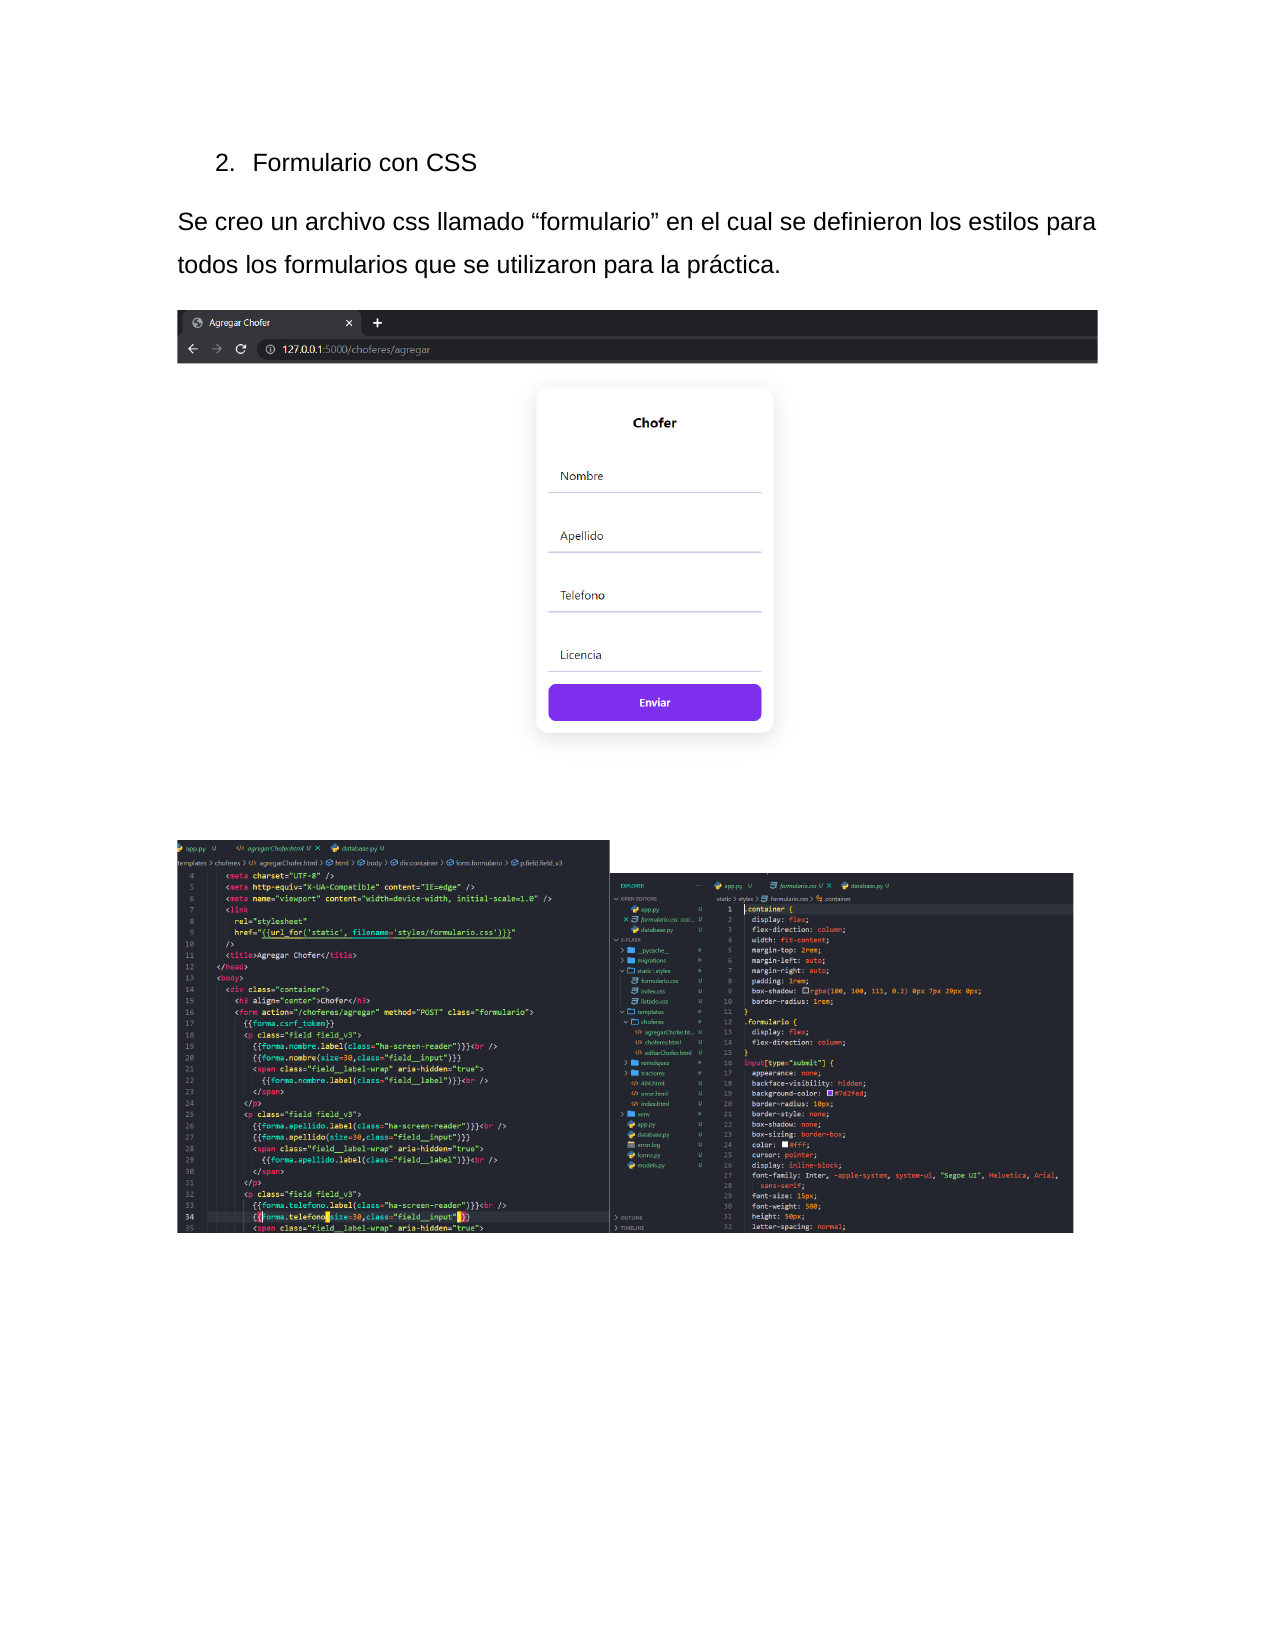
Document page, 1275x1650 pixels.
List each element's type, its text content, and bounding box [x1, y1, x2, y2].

list Formulario con CSS [215, 148, 1098, 176]
text Se creo un archivo css llamado “formulario” en el cual se definieron los estilos para todos los formularios que se utilizaron para la práctica. [177, 207, 1098, 279]
picture [177, 310, 1098, 810]
picture [177, 840, 1074, 1233]
